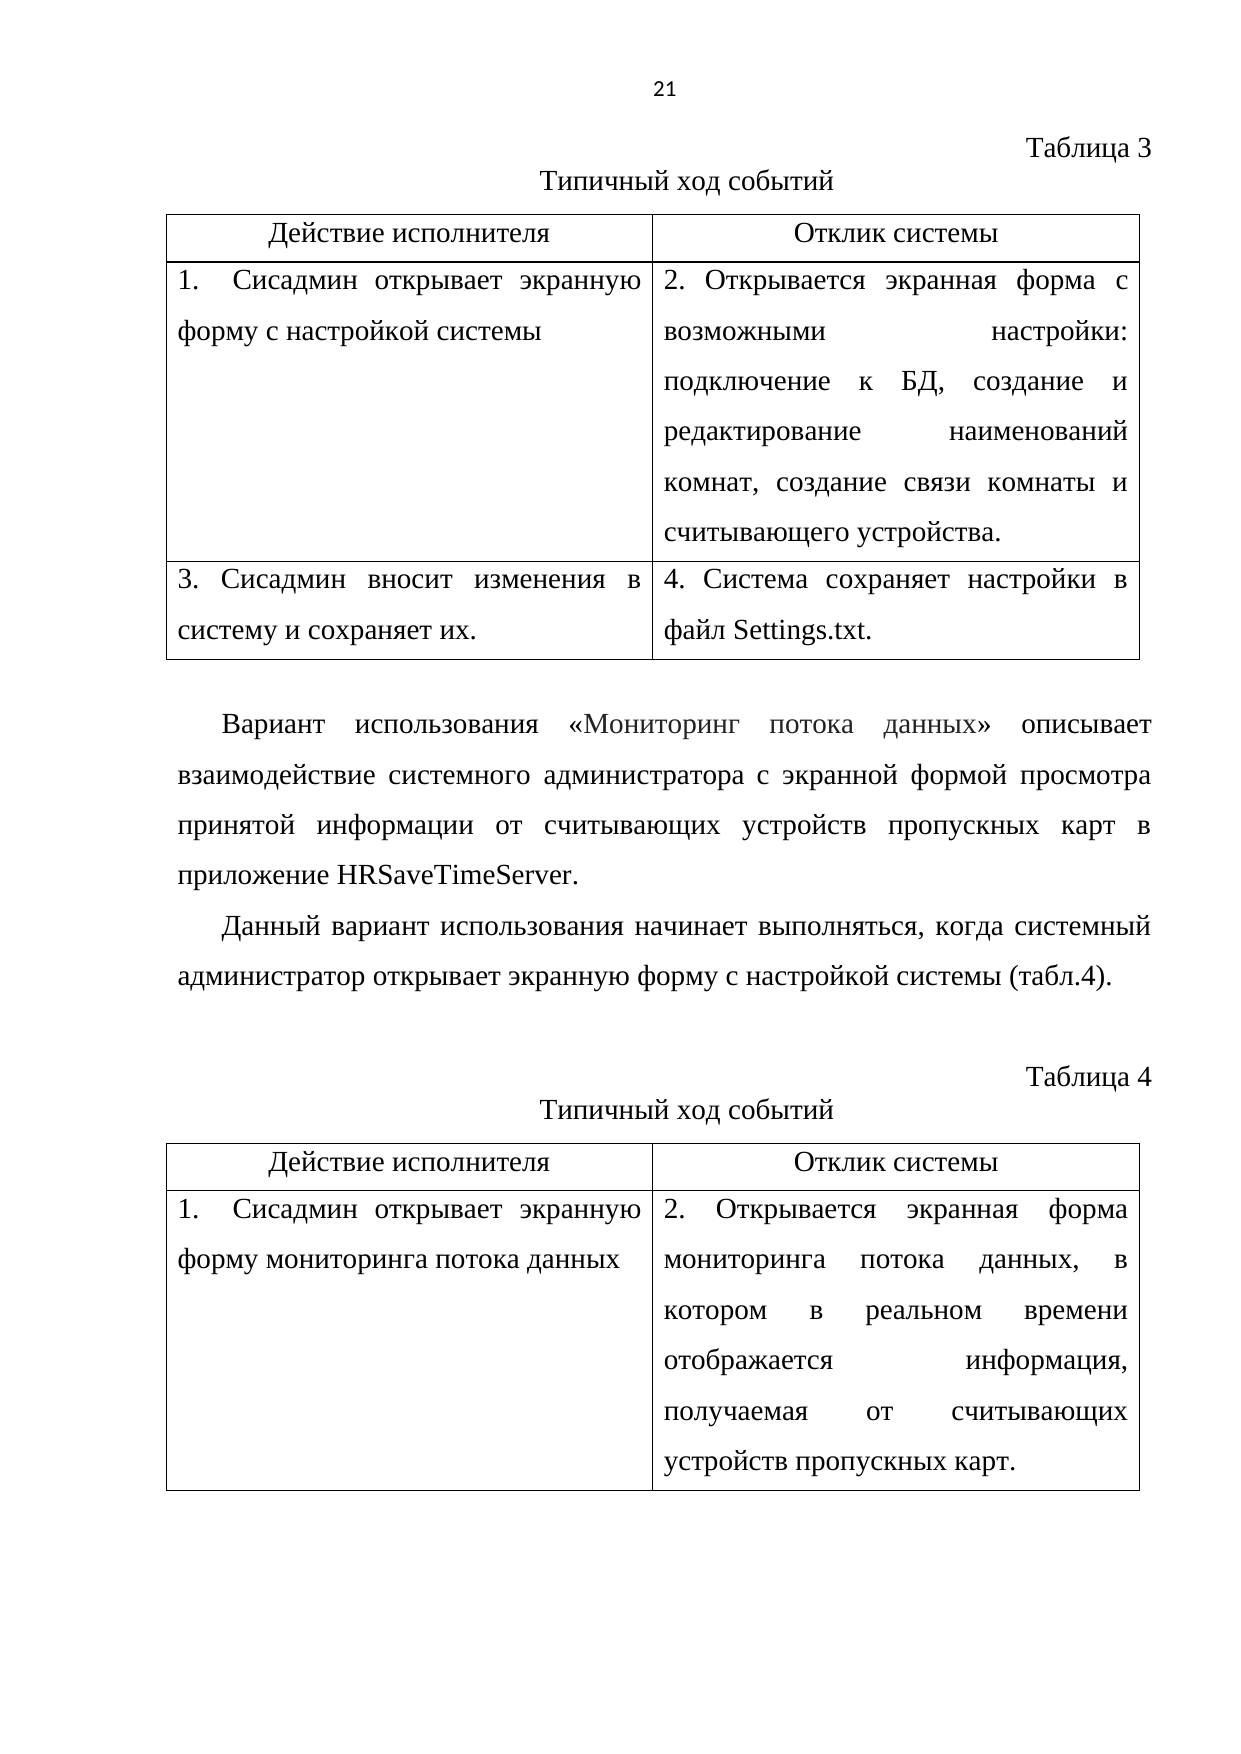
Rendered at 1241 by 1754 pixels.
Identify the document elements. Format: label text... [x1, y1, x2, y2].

table_cell 2. Открывается экранная форма мониторинга потока данных, в котором в реальном времени отображается информация, получаемая от считывающих устройств пропускных карт. [653, 1191, 1139, 1489]
table_header Действие исполнителя [167, 1144, 652, 1190]
table_cell 1. Сисадмин открывает экранную форму мониторинга потока данных [167, 1191, 652, 1489]
text Типичный ход событий [177, 163, 1152, 197]
text Таблица 4 [177, 1059, 1152, 1092]
table_header Действие исполнителя [167, 215, 652, 261]
table_header Отклик системы [653, 215, 1139, 261]
table_cell 3. Сисадмин вносит изменения в систему и сохраняет их. [167, 562, 652, 659]
table_cell 1. Сисадмин открывает экранную форму с настройкой системы [167, 263, 652, 561]
text Вариант использования «Мониторинг потока данных» описывает взаимодействие системного администратора с экранной формой просмотра принятой информации от считывающих устройств пропускных карт в приложение HRSaveTimeServer. [177, 707, 1152, 891]
text Таблица 3 [177, 130, 1152, 163]
text Данный вариант использования начинает выполняться, когда системный администратор открывает экранную форму с настройкой системы (табл.4). [177, 908, 1152, 992]
table_cell 4. Система сохраняет настройки в файл Settings.txt. [653, 562, 1139, 659]
text Типичный ход событий [177, 1092, 1152, 1126]
table_cell 2. Открывается экранная форма с возможными настройки: подключение к БД, создание и редактирование наименований комнат, создание связи комнаты и считывающего устройства. [653, 263, 1139, 561]
table_header Отклик системы [653, 1144, 1139, 1190]
